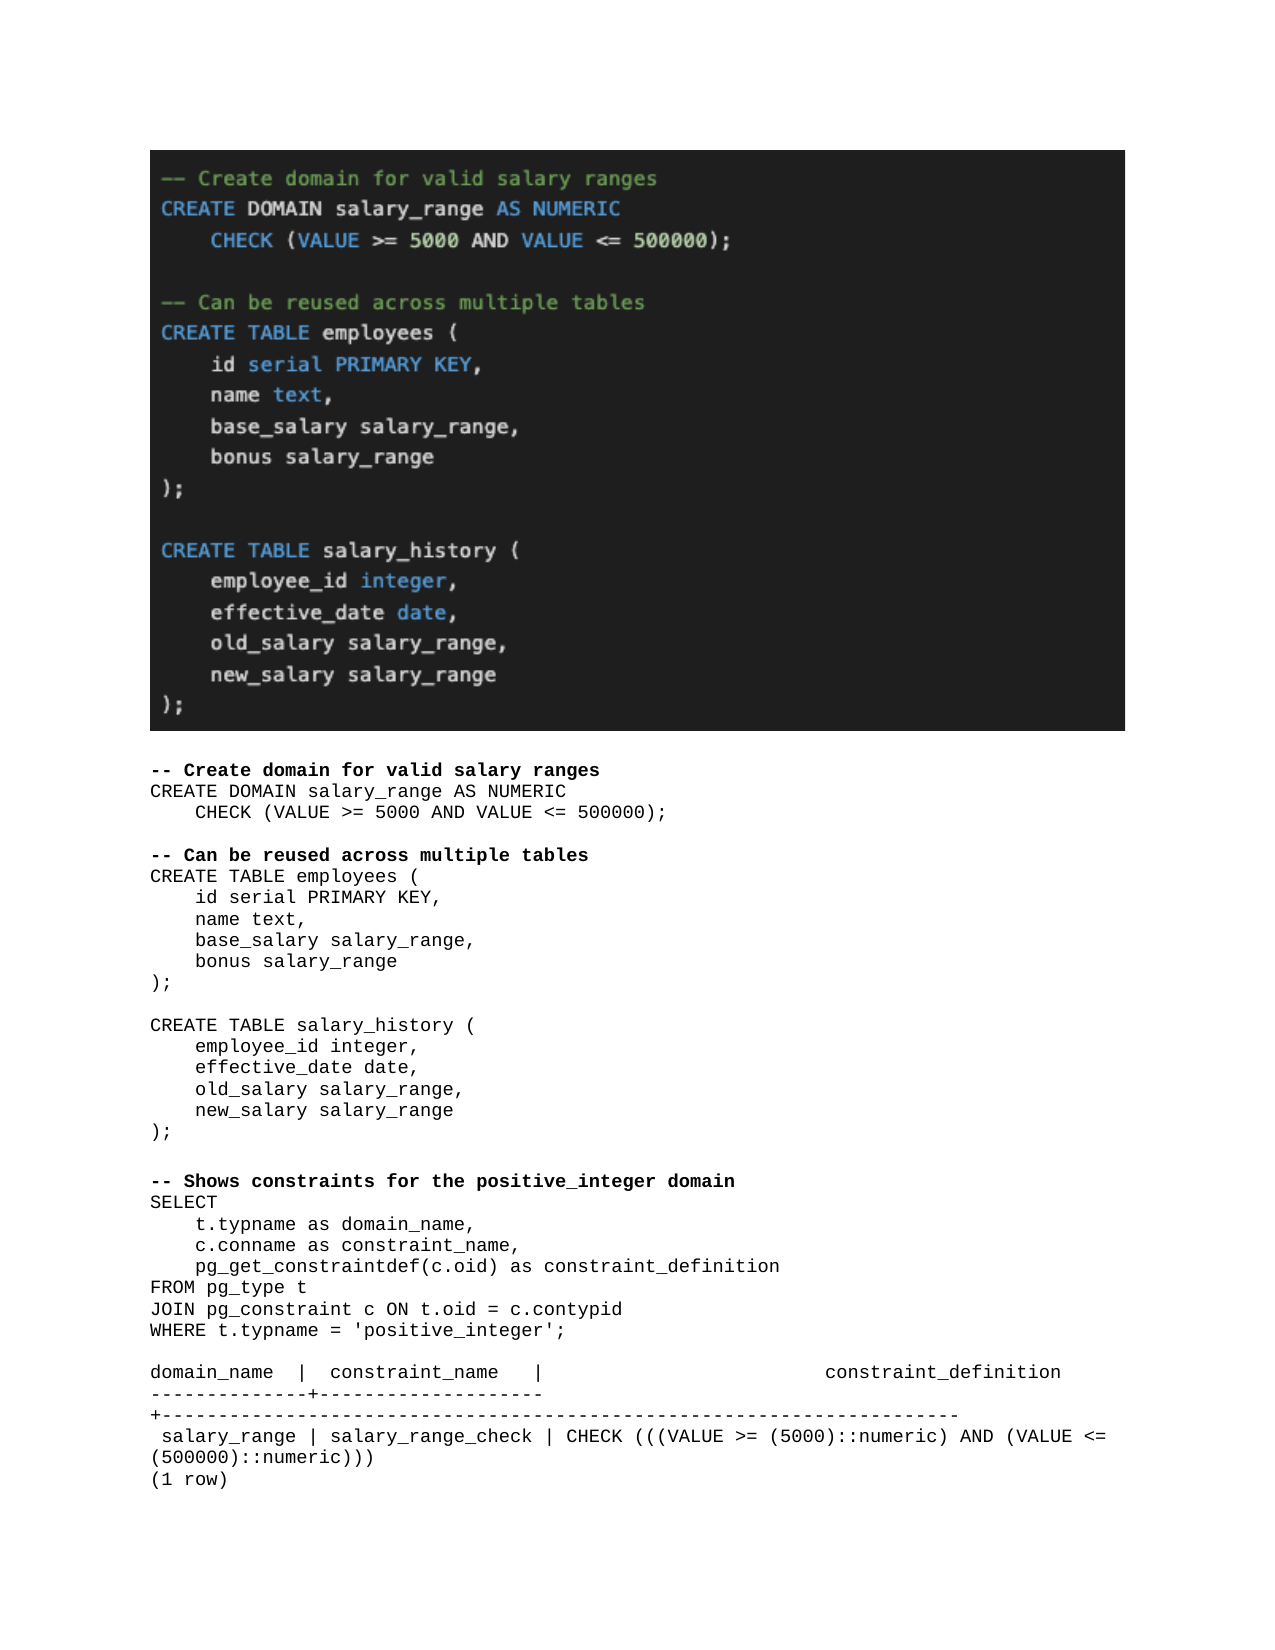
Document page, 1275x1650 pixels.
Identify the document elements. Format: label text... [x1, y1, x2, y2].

text CREATE TABLE salary_history ( [150, 1016, 1125, 1037]
text old_salary salary_range, [150, 1079, 1125, 1101]
text ); [150, 973, 1125, 994]
text CREATE DOMAIN salary_range AS NUMERIC [150, 782, 1125, 803]
text pg_get_constraintdef(c.oid) as constraint_definition [150, 1257, 1125, 1278]
text domain_name | constraint_name | constraint_definition [150, 1363, 1125, 1384]
text WHERE t.typname = 'positive_integer'; [150, 1321, 1125, 1342]
text salary_range | salary_range_check | CHECK (((VALUE >= (5000)::numeric) AND (VALUE <= (500000)::numeric))) [150, 1427, 1125, 1469]
text base_salary salary_range, [150, 931, 1125, 952]
text (1 row) [150, 1469, 1125, 1491]
text name text, [150, 909, 1125, 931]
text CHECK (VALUE >= 5000 AND VALUE <= 500000); [150, 803, 1125, 824]
text c.conname as constraint_name, [150, 1236, 1125, 1257]
text employee_id integer, [150, 1037, 1125, 1058]
text -- Create domain for valid salary ranges [150, 761, 1125, 782]
text CREATE TABLE employees ( [150, 867, 1125, 888]
text FROM pg_type t [150, 1278, 1125, 1299]
text effective_date date, [150, 1058, 1125, 1079]
picture [150, 150, 1125, 731]
text bonus salary_range [150, 952, 1125, 973]
text SELECT [150, 1193, 1125, 1214]
text ); [150, 1122, 1125, 1143]
text new_salary salary_range [150, 1101, 1125, 1122]
text t.typname as domain_name, [150, 1214, 1125, 1236]
text id serial PRIMARY KEY, [150, 888, 1125, 909]
text JOIN pg_constraint c ON t.oid = c.contypid [150, 1299, 1125, 1321]
text -- Shows constraints for the positive_integer domain [150, 1172, 1125, 1193]
text --------------+--------------------+----------------------------------------------------------------------- [150, 1384, 1125, 1427]
text -- Can be reused across multiple tables [150, 846, 1125, 867]
